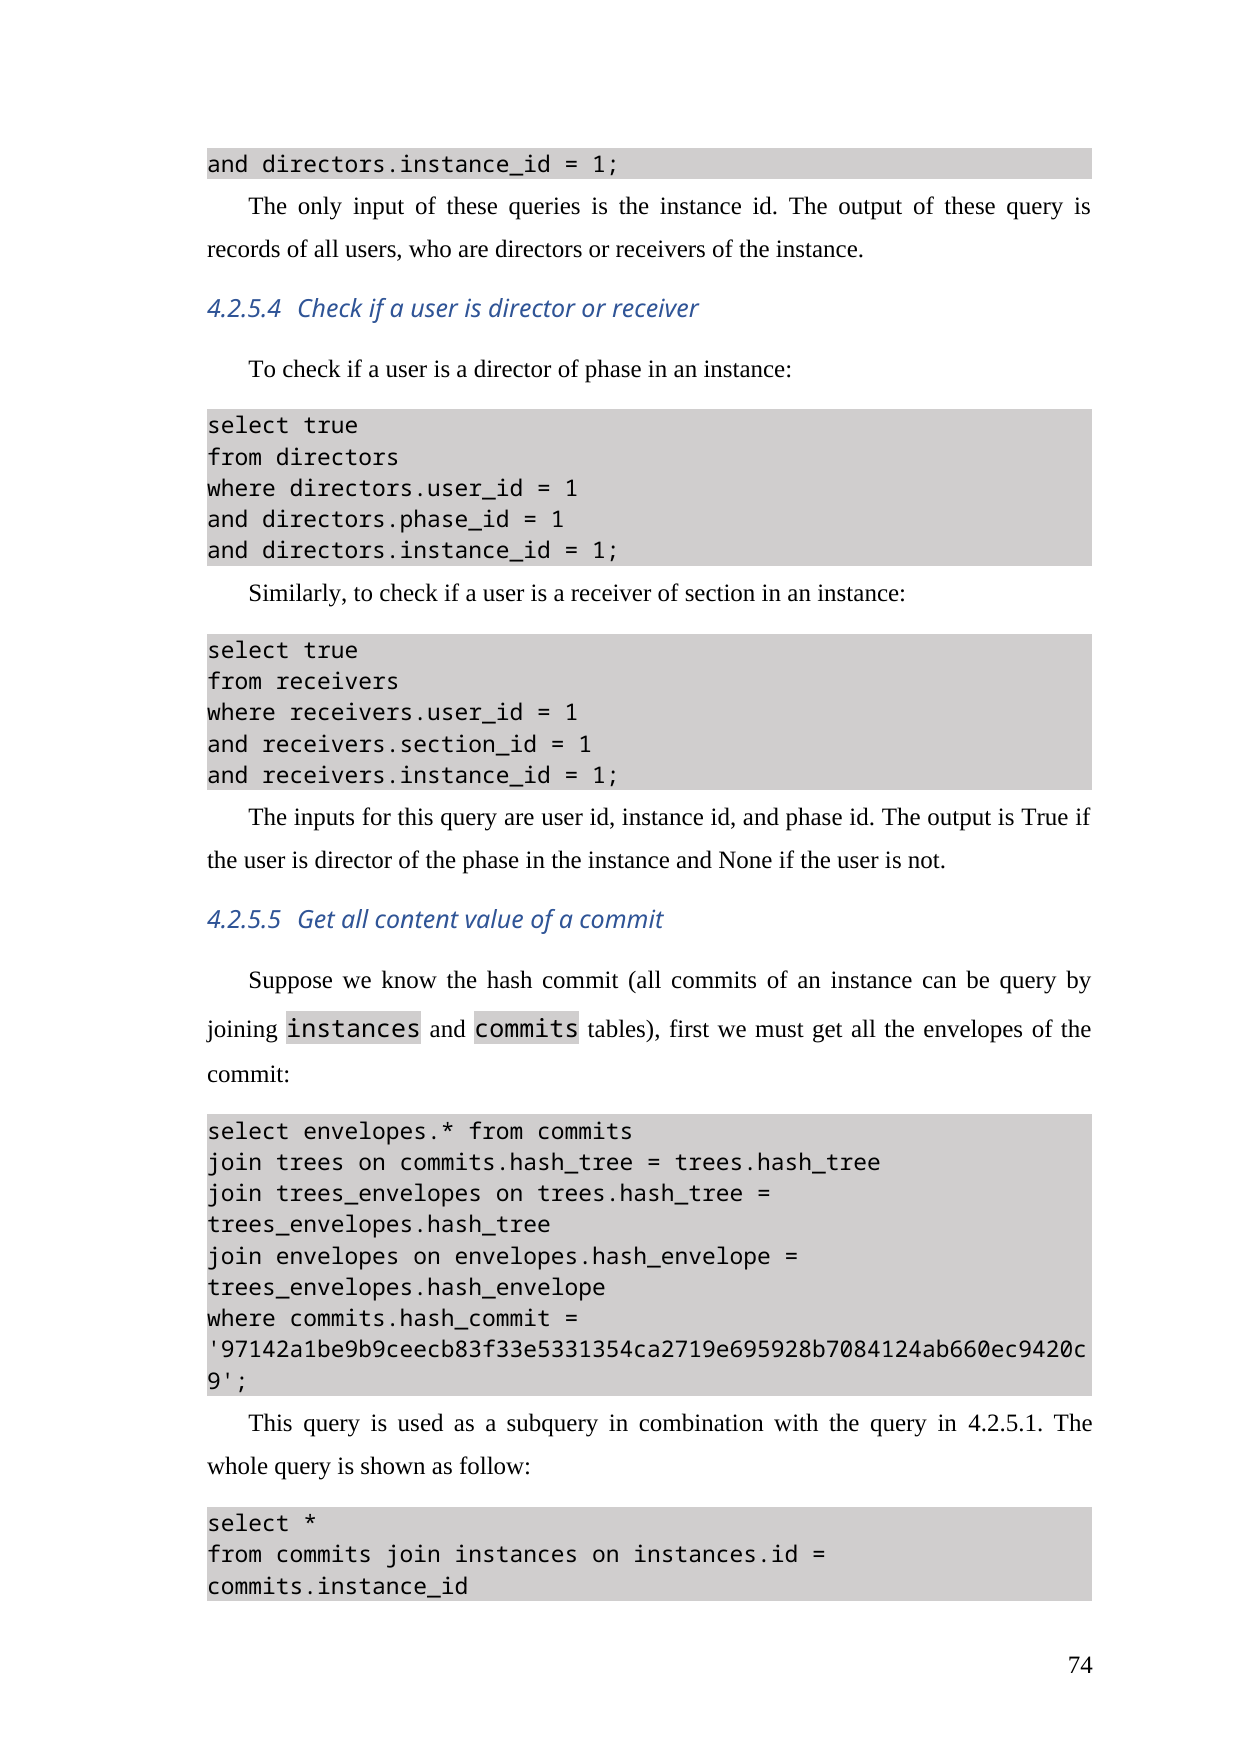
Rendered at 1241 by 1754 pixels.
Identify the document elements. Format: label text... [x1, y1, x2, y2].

text The only input of these queries is the instance id. The output of these query is records of all users, who are directors or receivers of the instance. [207, 191, 1092, 263]
text and directors.instance_id = 1; [207, 148, 1092, 179]
text select true [207, 634, 1092, 665]
text from directors [207, 441, 1092, 472]
text and receivers.section_id = 1 [207, 727, 1092, 759]
text join trees_envelopes on trees.hash_tree = trees_envelopes.hash_tree [207, 1177, 1092, 1239]
text Similarly, to check if a user is a receiver of section in an instance: [207, 578, 1092, 607]
text where receivers.user_id = 1 [207, 696, 1092, 727]
text select envelopes.* from commits [207, 1114, 1092, 1146]
text from receivers [207, 665, 1092, 696]
text select * [207, 1507, 1092, 1538]
subtitle Get all content value of a commit [207, 901, 1092, 935]
text select true [207, 409, 1092, 441]
text join envelopes on envelopes.hash_envelope = trees_envelopes.hash_envelope [207, 1239, 1092, 1302]
text This query is used as a subquery in combination with the query in 4.2.5.1. The whole query is shown as follow: [207, 1408, 1092, 1480]
text where directors.user_id = 1 [207, 472, 1092, 503]
text Suppose we know the hash commit (all commits of an instance can be query by joining instances and commits tables), first we must get all the envelopes of the commit: [207, 965, 1092, 1088]
text join trees on commits.hash_tree = trees.hash_tree [207, 1146, 1092, 1177]
text and directors.instance_id = 1; [207, 534, 1092, 566]
subtitle Check if a user is director or receiver [207, 290, 1092, 324]
text and receivers.instance_id = 1; [207, 759, 1092, 790]
text where commits.hash_commit = '97142a1be9b9ceecb83f33e5331354ca2719e695928b7084124ab660ec9420c9'; [207, 1302, 1092, 1396]
text from commits join instances on instances.id = commits.instance_id [207, 1538, 1092, 1601]
text To check if a user is a director of phase in an instance: [207, 354, 1092, 382]
text and directors.phase_id = 1 [207, 503, 1092, 534]
text The inputs for this query are user id, instance id, and phase id. The output is True if the user is director of the phase in the instance and None if the user is not. [207, 802, 1092, 874]
